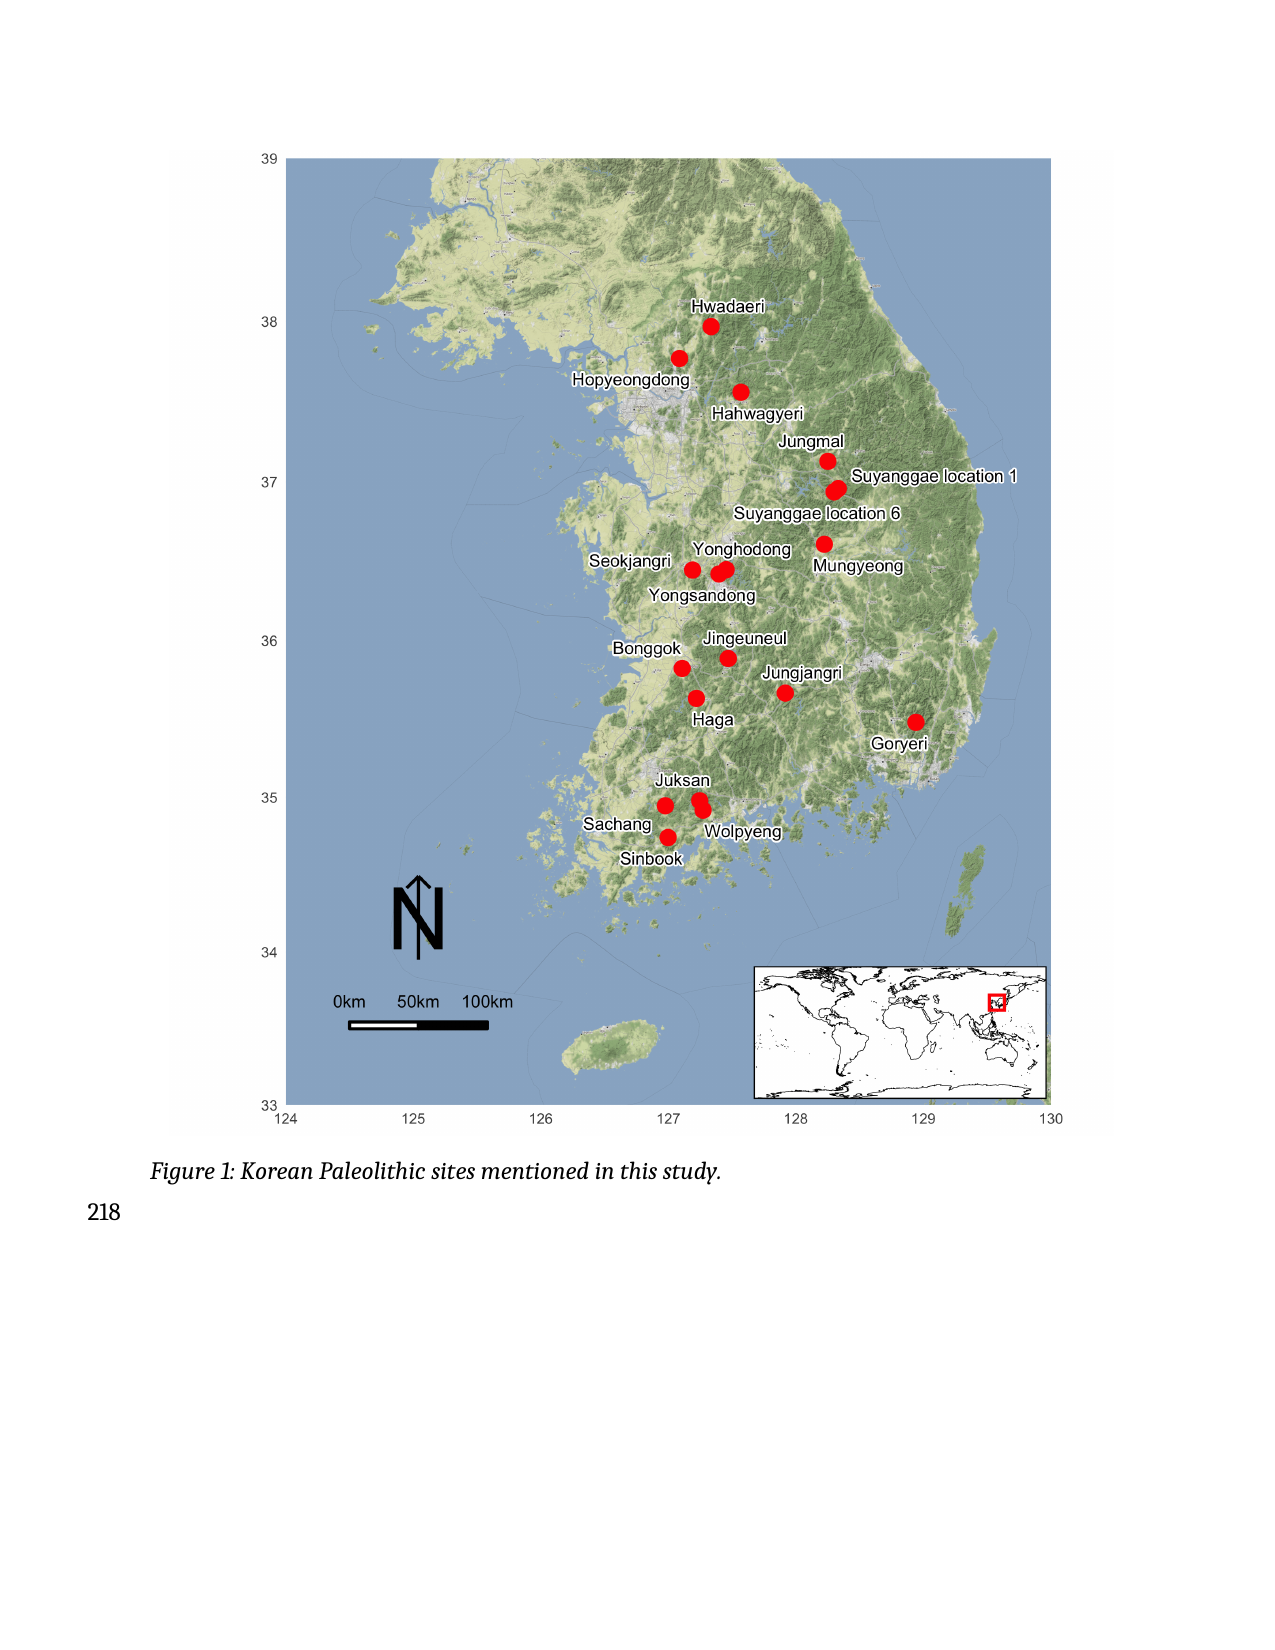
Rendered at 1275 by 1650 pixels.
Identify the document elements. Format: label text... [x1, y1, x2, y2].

table_header Figure 1: Korean Paleolithic sites mentioned in this study. [139, 150, 1114, 1198]
picture [168, 150, 1114, 1136]
